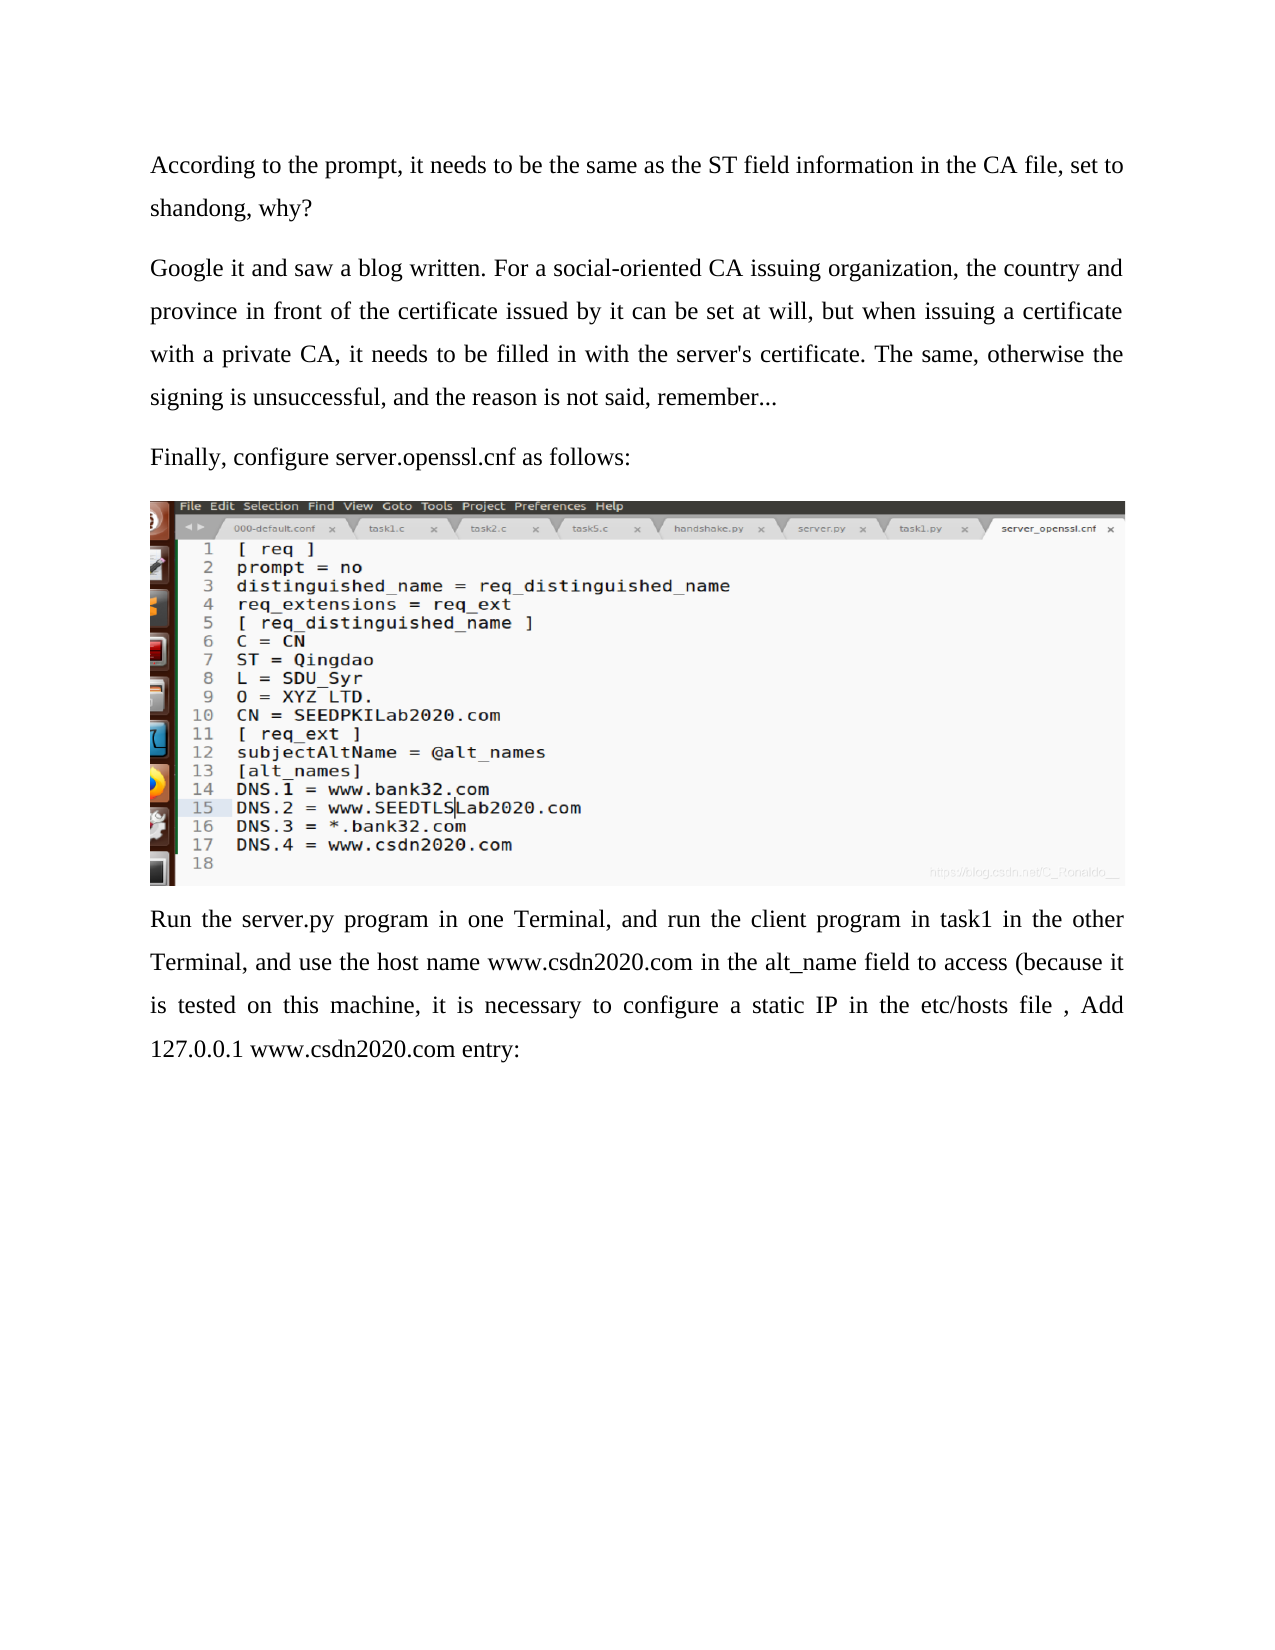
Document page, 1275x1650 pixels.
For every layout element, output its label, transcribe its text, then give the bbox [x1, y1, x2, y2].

text Google it and saw a blog written. For a social-oriented CA issuing organization, the country and province in front of the certificate issued by it can be set at will, but when issuing a certificate with a private CA, it needs to be filled in with the server's certificate. The same, otherwise the signing is unsuccessful, and the reason is not said, remember... [150, 253, 1125, 411]
picture [150, 501, 1125, 886]
text Run the server.py program in one Terminal, and run the client program in task1 in the other Terminal, and use the host name www.csdn2020.com in the alt_name field to access (because it is tested on this machine, it is necessary to configure a static IP in the etc/hosts file , Add 127.0.0.1 www.csdn2020.com entry: [150, 904, 1125, 1062]
text Finally, configure server.openssl.cnf as follows: [150, 442, 1125, 471]
text According to the prompt, it needs to be the same as the ST field information in the CA file, set to shandong, why? [150, 150, 1125, 222]
